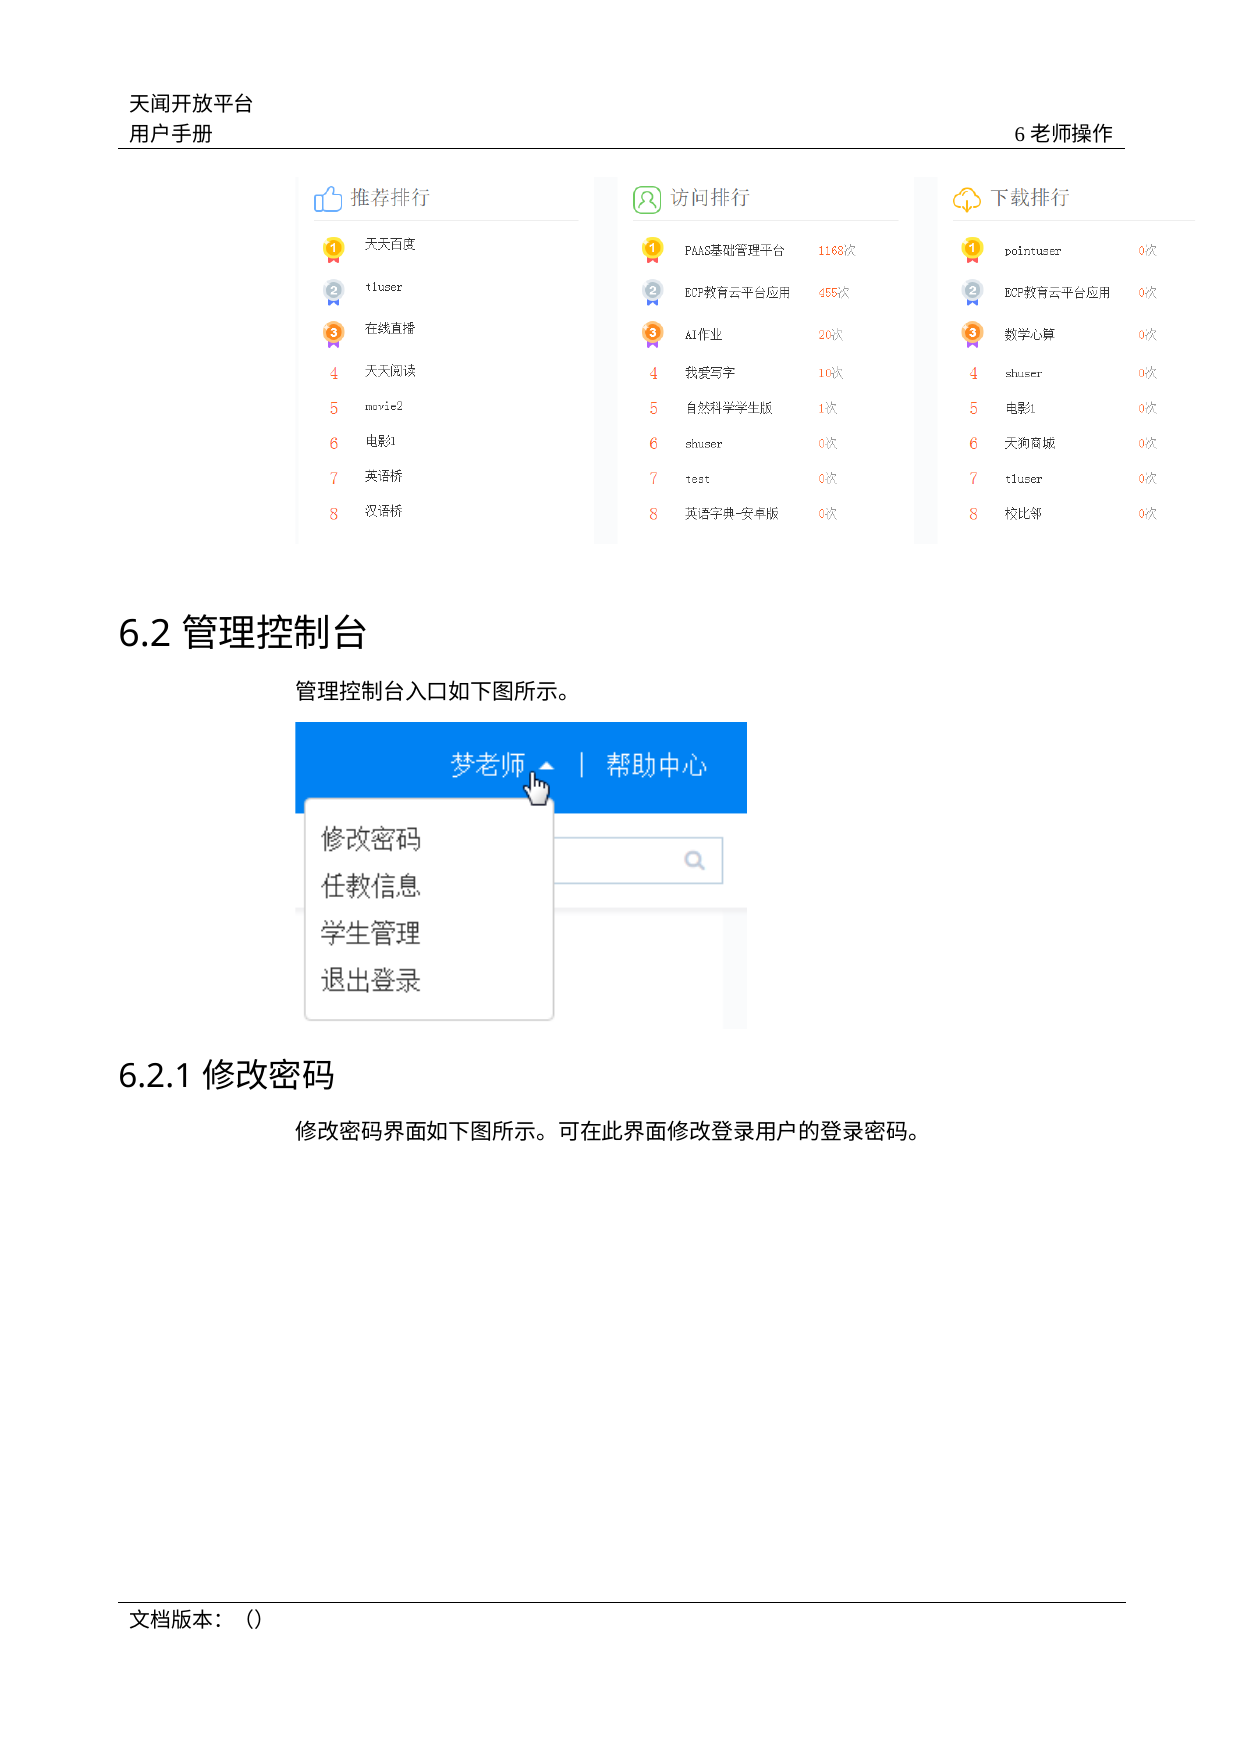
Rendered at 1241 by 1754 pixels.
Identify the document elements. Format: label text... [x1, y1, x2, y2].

subtitle 修改密码 [118, 1049, 1122, 1097]
text 修改密码界面如下图所示。可在此界面修改登录用户的登录密码。 [295, 1114, 1122, 1146]
picture [295, 177, 1196, 544]
picture [295, 722, 747, 1029]
text 管理控制台入口如下图所示。 [295, 674, 1122, 705]
subtitle 管理控制台 [118, 606, 1122, 657]
